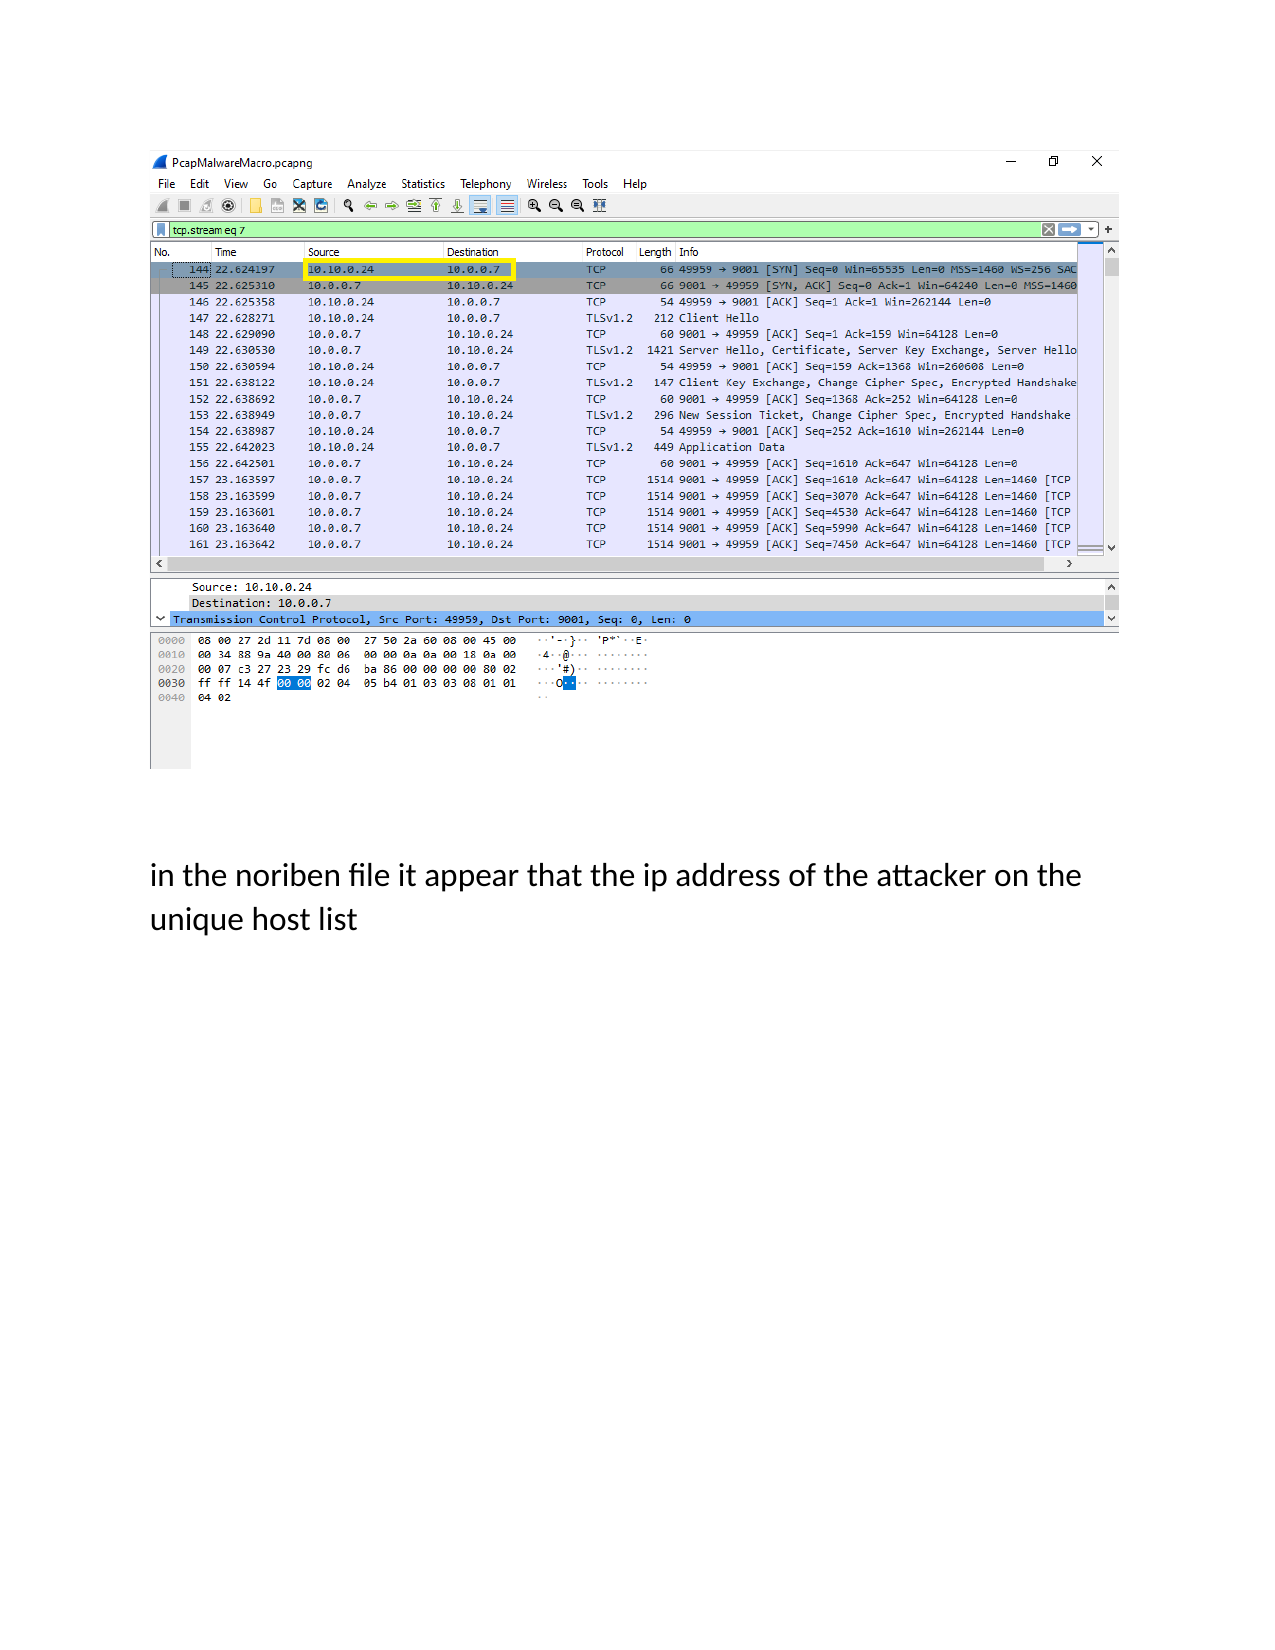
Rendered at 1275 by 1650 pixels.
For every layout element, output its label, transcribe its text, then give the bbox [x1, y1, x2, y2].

picture [149, 150, 1125, 775]
text in the noriben file it appear that the ip address of the attacker on the unique host list [150, 854, 1125, 939]
